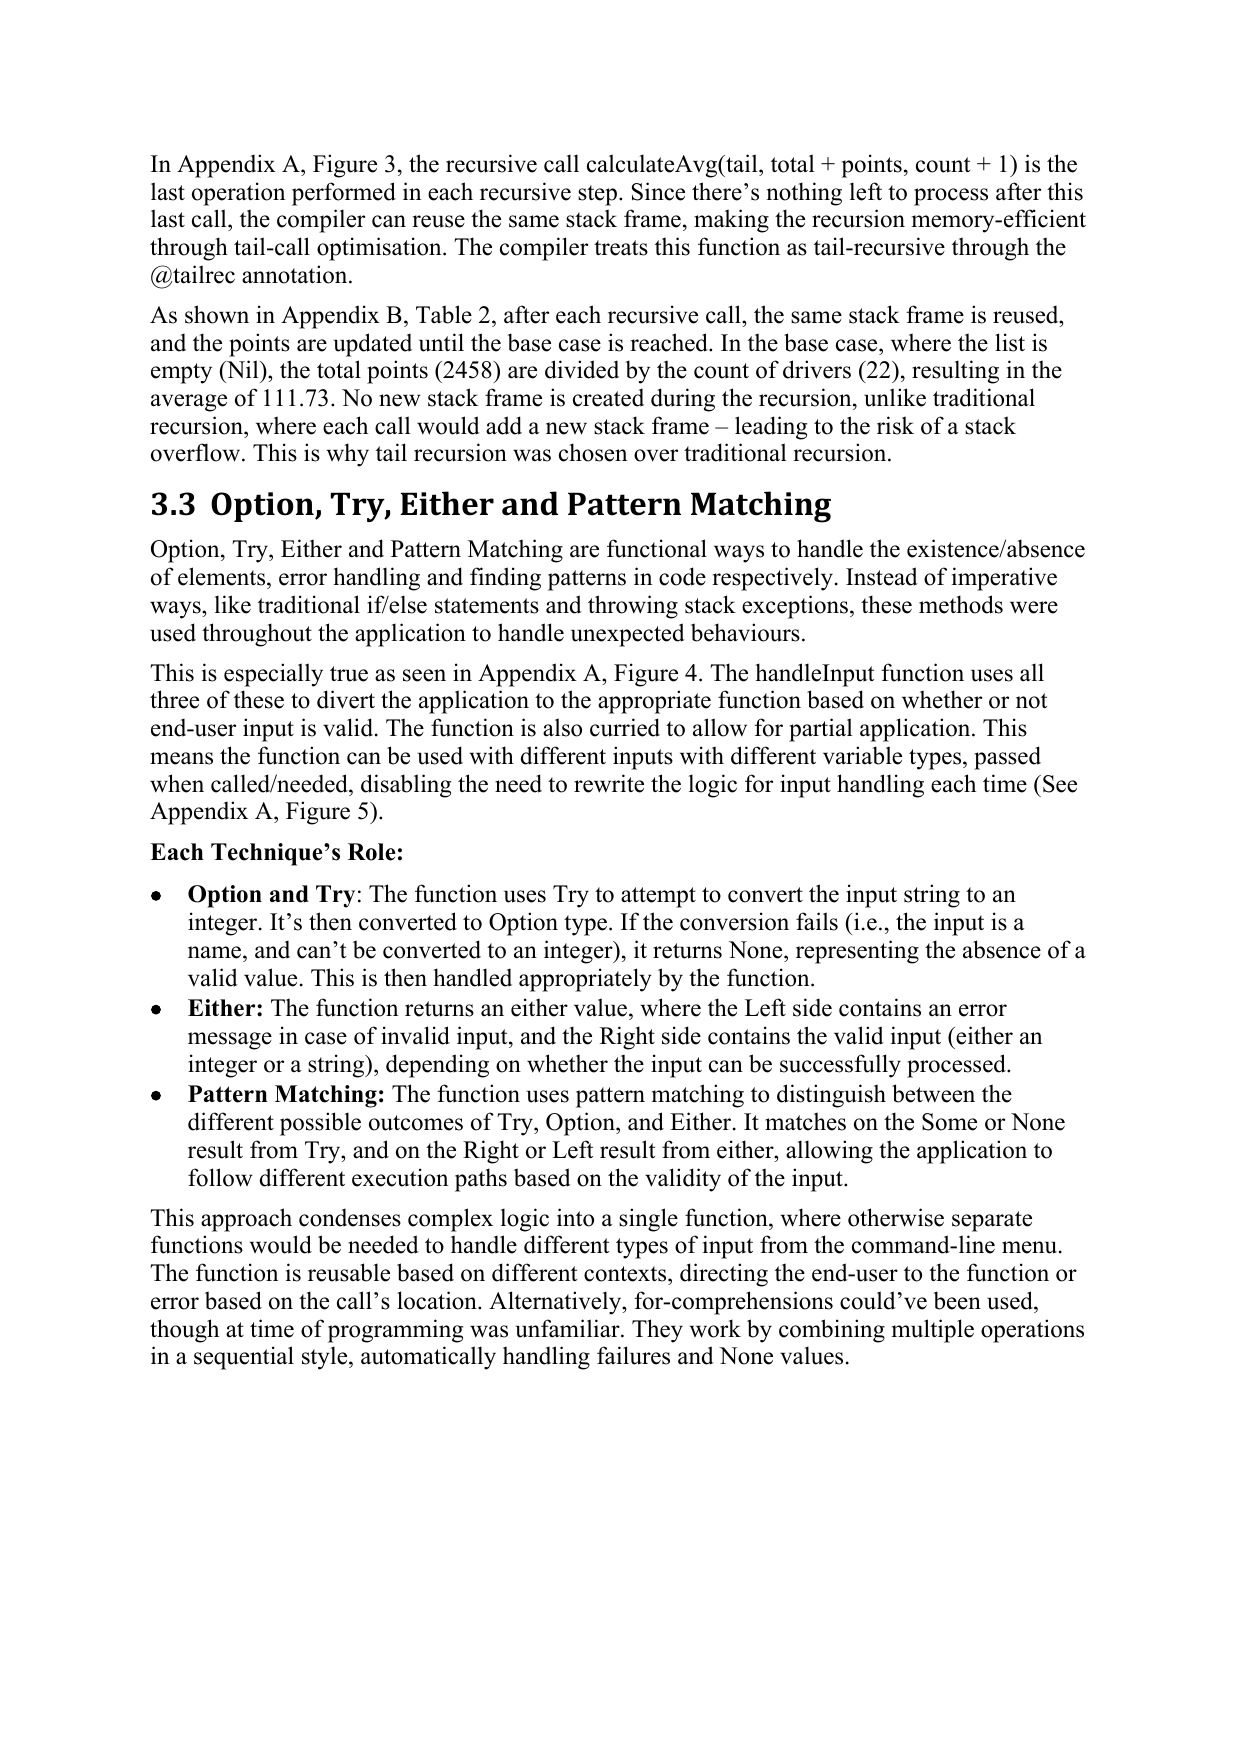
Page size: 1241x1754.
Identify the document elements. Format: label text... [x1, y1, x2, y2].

list Pattern Matching: The function uses pattern matching to distinguish between the different possible outcomes of Try, Option, and Either. It matches on the Some or None result from Try, and on the Right or Left result from either, allowing the application to follow different execution paths based on the validity of the input. [150, 1078, 1090, 1191]
text In Appendix A, Figure 3, the recursive call calculateAvg(tail, total + points, count + 1) is the last operation performed in each recursive step. Since there’s nothing left to process after this last call, the compiler can reuse the same stack frame, making the recursion memory-efficient through tail-call optimisation. The compiler treats this function as tail-recursive through the @tailrec annotation. [150, 150, 1090, 288]
text This approach condenses complex logic into a single function, where otherwise separate functions would be needed to handle different types of input from the command-line menu. The function is reusable based on different contexts, directing the end-user to the function or error based on the call’s location. Alternatively, for-comprehensions could’ve been used, though at time of programming was unfamiliar. They work by combining multiple operations in a sequential style, automatically handling failures and None values. [150, 1204, 1090, 1370]
text Option, Try, Either and Pattern Matching are functional ways to handle the existence/absence of elements, error handling and finding patterns in code respectively. Instead of imperative ways, like traditional if/else statements and throwing stack exceptions, these methods were used throughout the application to handle unexpected behaviours. [150, 536, 1090, 646]
text Each Technique’s Role: [150, 838, 1090, 865]
list Either: The function returns an either value, where the Left side contains an error message in case of invalid input, and the Right side contains the valid input (either an integer or a string), depending on whether the input can be successfully processed. [150, 992, 1090, 1078]
subtitle Option, Try, Either and Pattern Matching [150, 484, 1090, 523]
list Option and Try: The function uses Try to attempt to convert the input string to an integer. It’s then converted to Option type. If the conversion fails (i.e., the input is a name, and can’t be converted to an integer), it returns None, representing the absence of a valid value. This is then handled appropriately by the function. [150, 878, 1090, 992]
text As shown in Appendix B, Table 2, after each recursive call, the same stack frame is reused, and the points are updated until the base case is reached. In the base case, where the list is empty (Nil), the total points (2458) are divided by the count of drivers (22), resulting in the average of 111.73. No new stack frame is created during the recursion, unlike traditional recursion, where each call would add a new stack frame – leading to the risk of a stack overflow. This is why tail recursion was chosen over traditional recursion. [150, 301, 1090, 467]
text This is especially true as seen in Appendix A, Figure 4. The handleInput function uses all three of these to divert the application to the appropriate function based on whether or not end-user input is valid. The function is also curried to allow for partial application. This means the function can be used with different inputs with different variable types, passed when called/needed, disabling the need to rewrite the logic for input handling each time (See Appendix A, Figure 5). [150, 659, 1090, 825]
